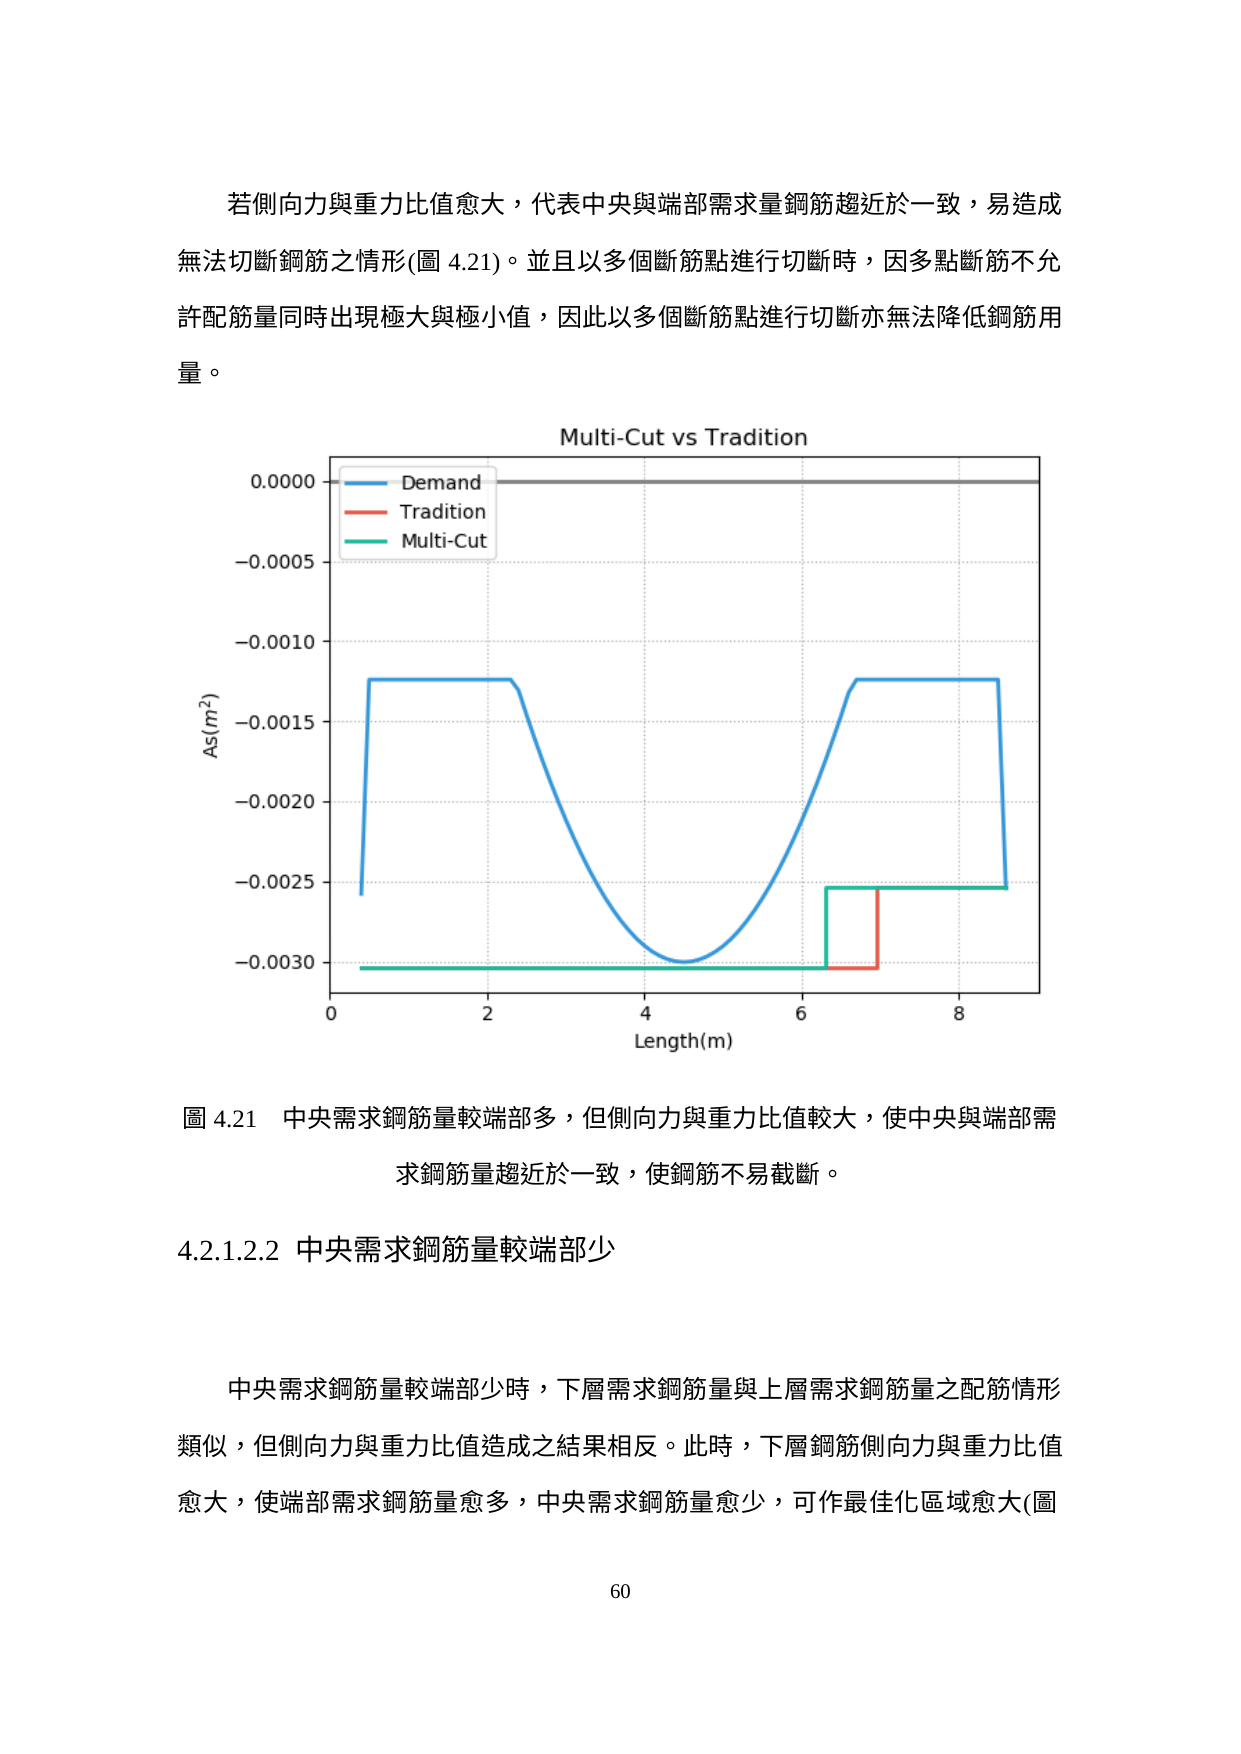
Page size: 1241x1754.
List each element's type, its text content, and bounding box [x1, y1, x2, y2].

picture [177, 408, 1063, 1073]
subtitle 中央需求鋼筋量較端部少 [177, 1210, 1063, 1285]
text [177, 1369, 1063, 1519]
